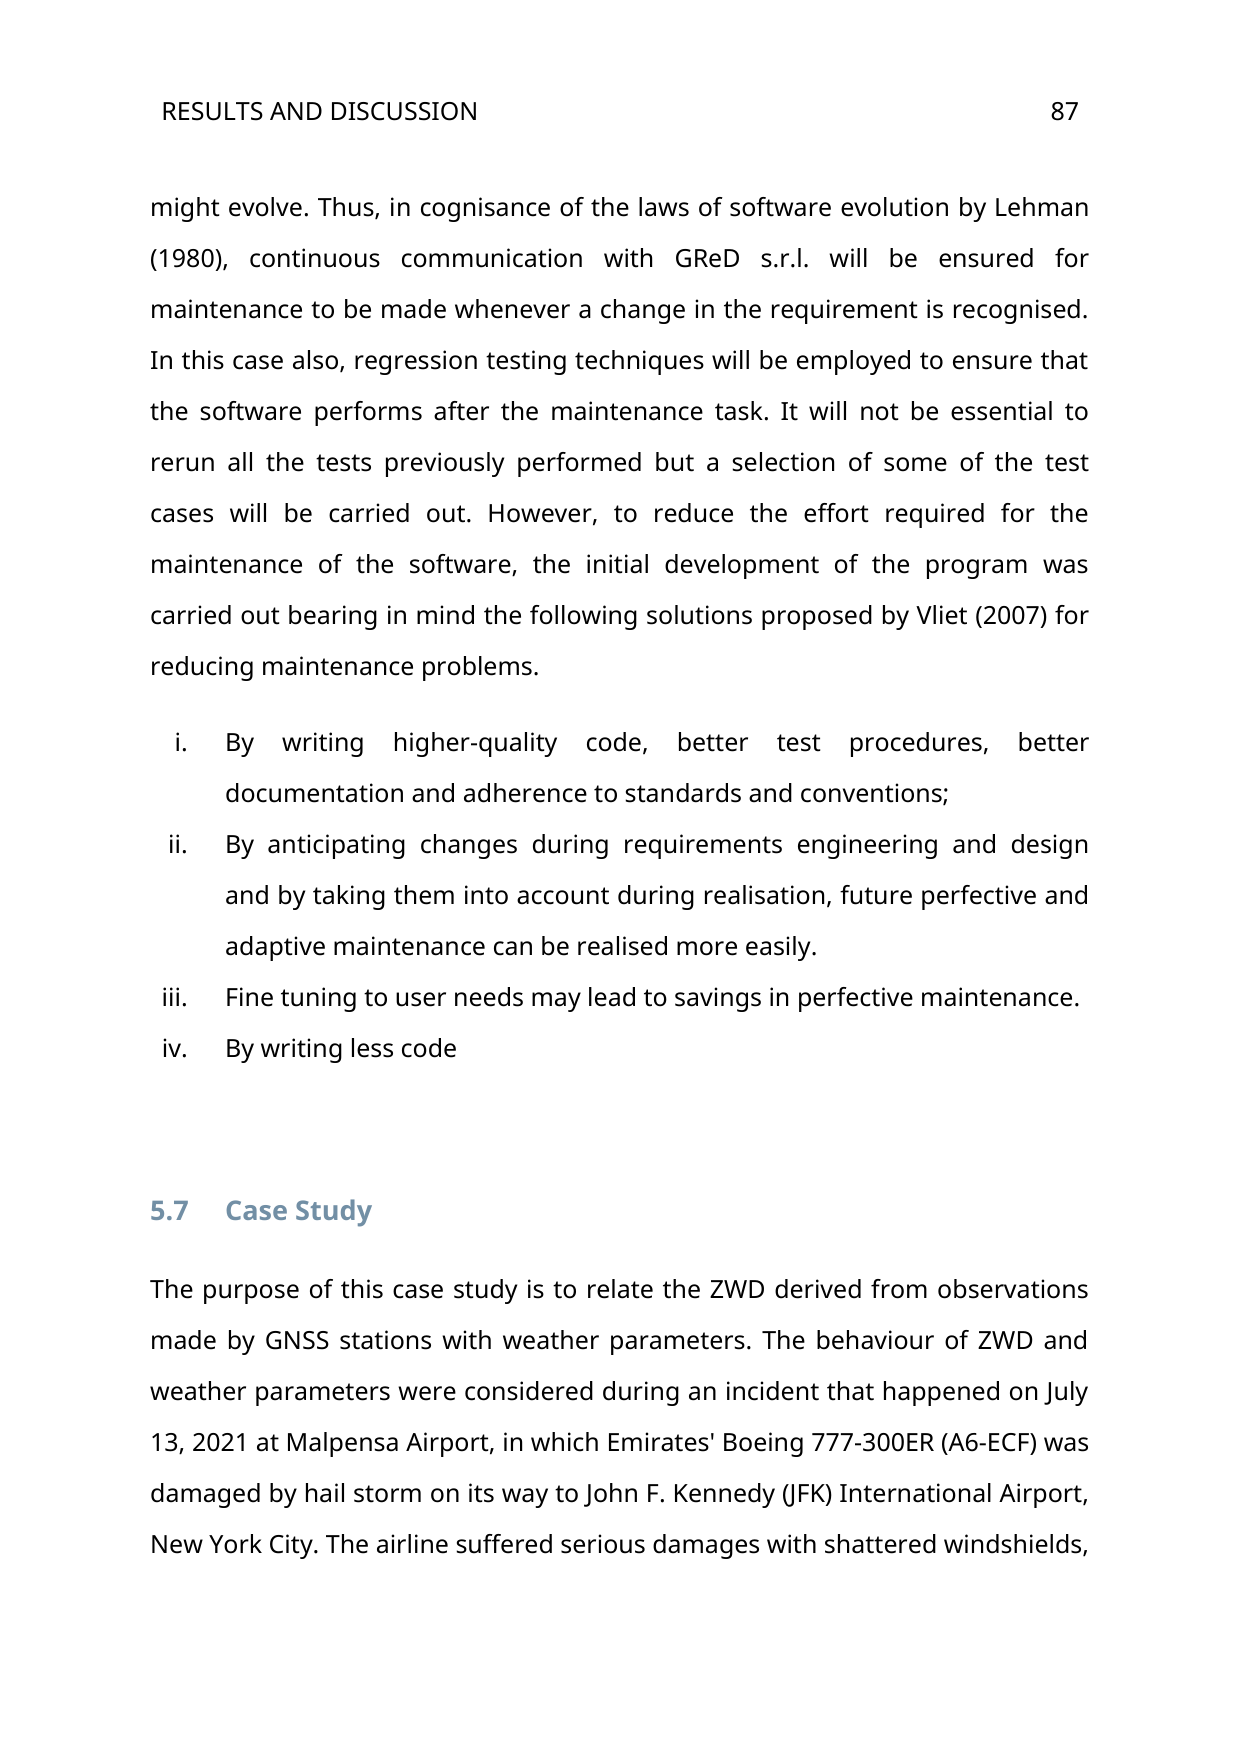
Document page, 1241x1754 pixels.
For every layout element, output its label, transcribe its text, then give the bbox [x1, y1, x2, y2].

list By writing less code [187, 1031, 1090, 1065]
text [150, 1272, 1090, 1561]
subtitle Case Study [150, 1191, 1090, 1228]
list Fine tuning to user needs may lead to savings in perfective maintenance. [187, 980, 1090, 1014]
list By anticipating changes during requirements engineering and design and by taking them into account during realisation, future perfective and adaptive maintenance can be realised more easily. [187, 827, 1090, 963]
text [150, 189, 1090, 683]
list By writing higher-quality code, better test procedures, better documentation and adherence to standards and conventions; [187, 725, 1090, 810]
